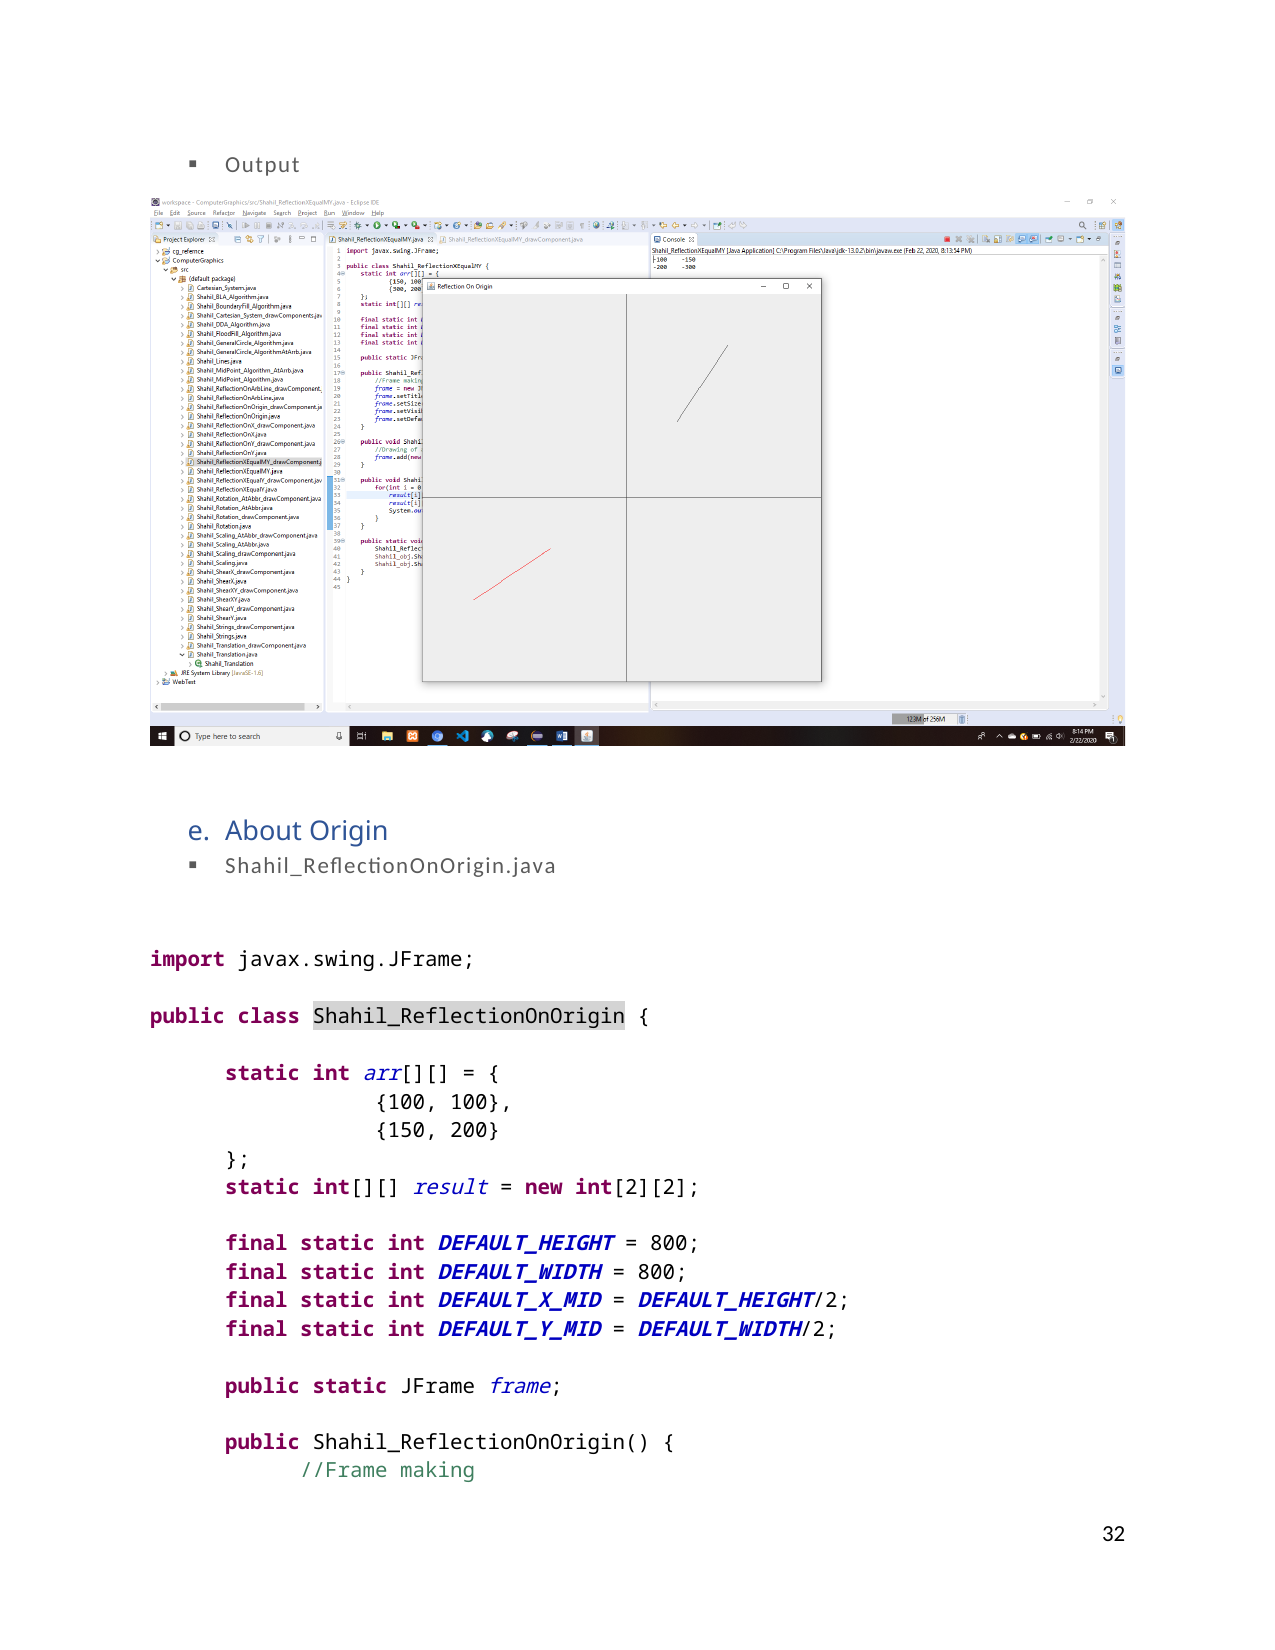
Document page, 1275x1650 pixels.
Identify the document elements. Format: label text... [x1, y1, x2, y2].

text }; [150, 1144, 1125, 1172]
text {100, 100}, [150, 1087, 1125, 1115]
text static int[][] result = new int[2][2]; [150, 1172, 1125, 1201]
text public static JFrame frame; [150, 1371, 1125, 1399]
text public class Shahil_ReflectionOnOrigin { [625, 1001, 1125, 1030]
picture [150, 196, 1125, 746]
text //Frame making [150, 1456, 1125, 1484]
text static int arr[][] = { [150, 1058, 1125, 1087]
text public Shahil_ReflectionOnOrigin() { [150, 1427, 1125, 1456]
text import javax.swing.JFrame; [150, 944, 1125, 973]
text {150, 200} [150, 1115, 1125, 1144]
text public class Shahil_ReflectionOnOrigin { [150, 1001, 313, 1030]
subtitle About Origin [187, 811, 1125, 848]
text final static int DEFAULT_Y_MID = DEFAULT_WIDTH/2; [150, 1314, 1125, 1342]
text final static int DEFAULT_HEIGHT = 800; [150, 1228, 1125, 1257]
text final static int DEFAULT_X_MID = DEFAULT_HEIGHT/2; [150, 1285, 1125, 1314]
subtitle Output [187, 150, 1125, 178]
text final static int DEFAULT_WIDTH = 800; [150, 1257, 1125, 1285]
subtitle Shahil_ReflectionOnOrigin.java [187, 851, 1125, 879]
